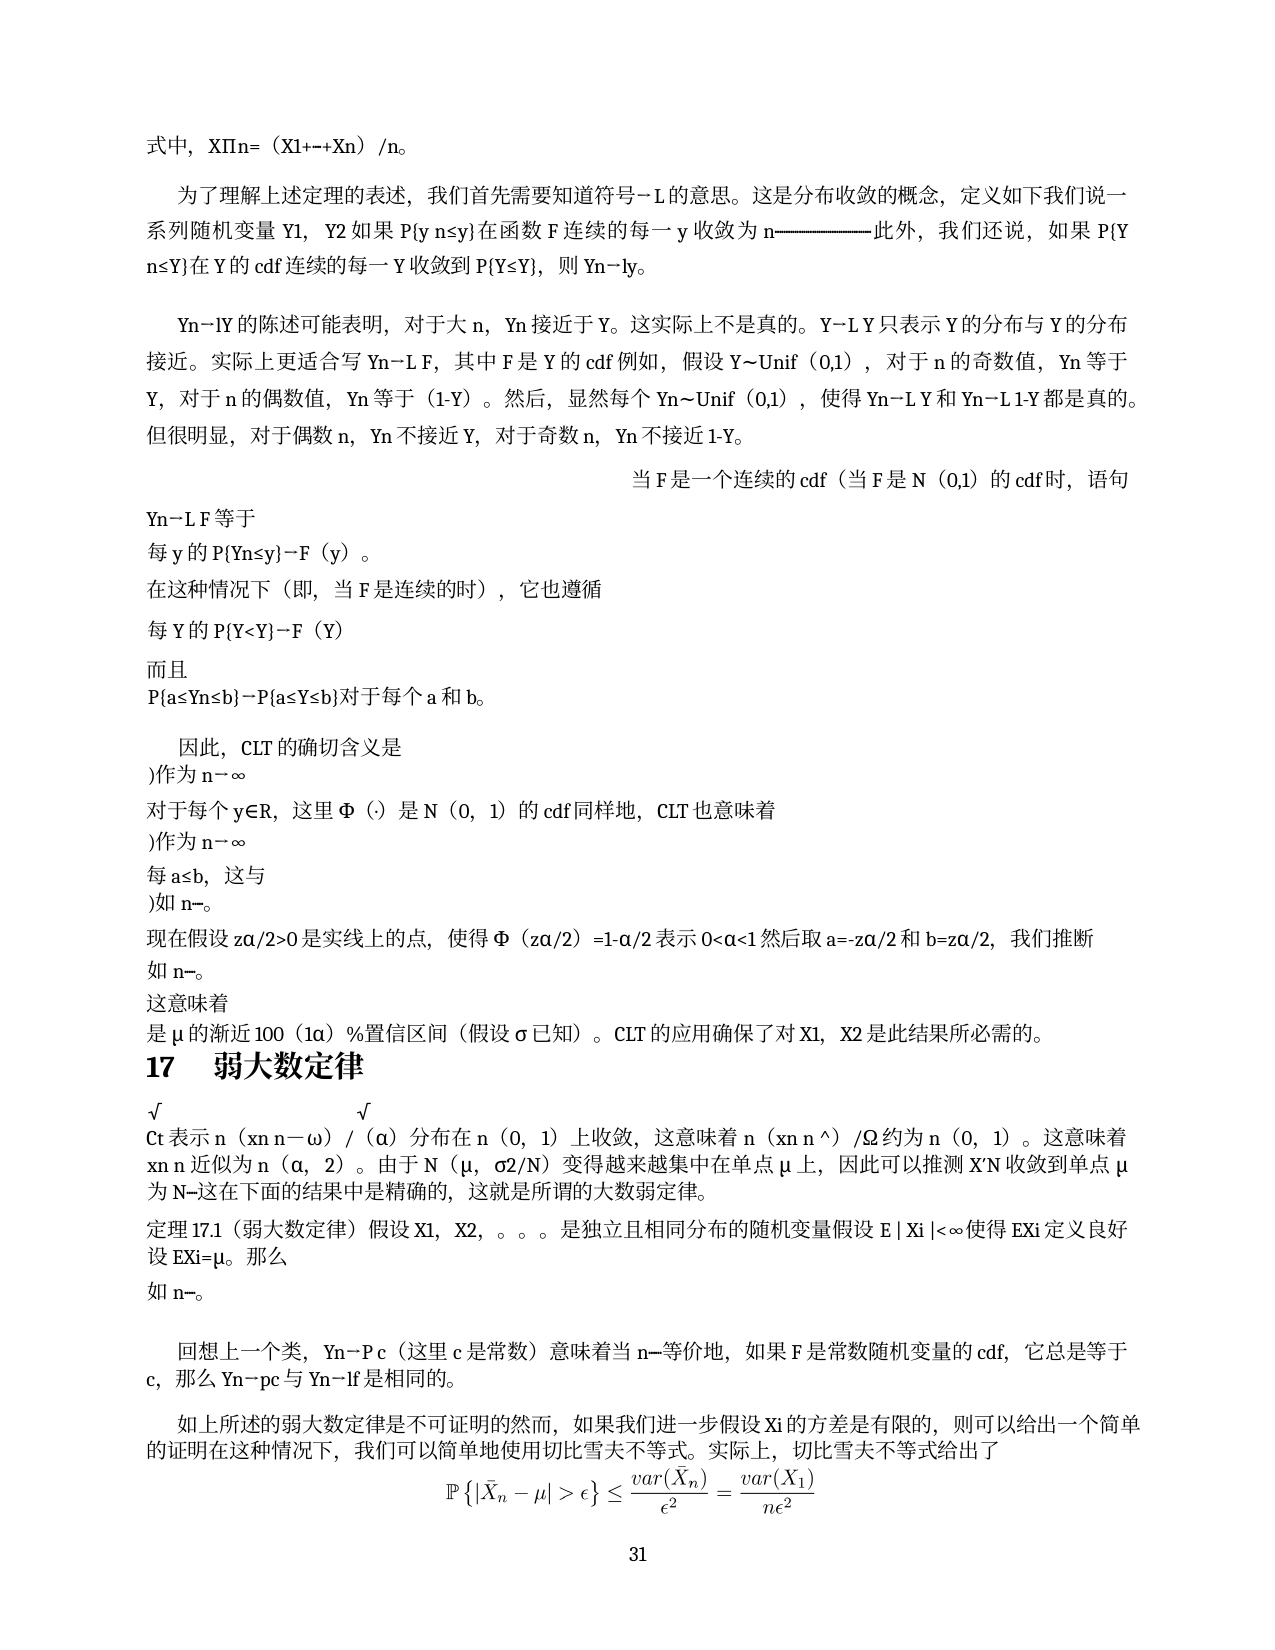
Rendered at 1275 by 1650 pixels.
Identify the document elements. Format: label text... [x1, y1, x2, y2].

subtitle 弱大数定律 [146, 1050, 1191, 1085]
text 定理17.1（弱大数定律）假设X1，X2，。。。是独立且相同分布的随机变量假设E | Xi |<∞使得EXi定义良好设EXi=μ。那么 [146, 1219, 1129, 1270]
text √ √ [148, 1101, 1239, 1125]
text 是μ的渐近100（1α）%置信区间（假设σ已知）。CLT的应用确保了对X1，X2是此结果所必需的。 [146, 1023, 1129, 1047]
text 回想上一个类，Yn→P c（这里c是常数）意味着当n······等价地，如果F是常数随机变量的cdf，它总是等于c，那么Yn→pc与Yn→lf是相同的。 [146, 1341, 1129, 1392]
text Yn→L F等于 [146, 507, 1129, 531]
picture [445, 1466, 815, 1514]
text Ct表示n（xn n－ω）/（α）分布在n（0，1）上收敛，这意味着n（xn n ^）/Ω约为n（0，1）。这意味着xn n近似为n（α，2）。由于N（μ，σ2/N）变得越来越集中在单点μ上，因此可以推测X′N收敛到单点μ为N·····这在下面的结果中是精确的，这就是所谓的大数弱定律。 [146, 1127, 1129, 1204]
text 而且 [146, 658, 1129, 682]
text 当F是一个连续的cdf（当F是N（0,1）的cdf时，语句 [148, 469, 1129, 493]
text 这意味着 [146, 992, 1239, 1016]
text 在这种情况下（即，当F是连续的时），它也遵循 [146, 578, 1129, 602]
text 每Y的P{Y<Y}→F（Y） [148, 619, 1239, 643]
text 如n·····。 [148, 959, 1239, 983]
text Yn→lY的陈述可能表明，对于大n，Yn接近于Y。这实际上不是真的。Y→L Y只表示Y的分布与Y的分布接近。实际上更适合写Yn→L F，其中F是Y的cdf例如，假设Y∼Unif（0,1），对于n的奇数值，Yn等于Y，对于n的偶数值，Yn等于（1-Y）。然后，显然每个Yn∼Unif（0,1），使得Yn→L Y和Yn→L 1-Y都是真的。但很明显，对于偶数n，Yn不接近Y，对于奇数n，Yn不接近1-Y。 [146, 314, 1129, 448]
text )如n·····。 [148, 892, 1239, 916]
text )作为n→∞ [148, 831, 1239, 854]
text 现在假设zα/2>0是实线上的点，使得Φ（zα/2）=1-α/2表示0<α<1然后取a=-zα/2和b=zα/2，我们推断 [146, 928, 1129, 952]
text 式中，X∏n=（X1+····+Xn）/n。 [146, 135, 1129, 159]
text 因此，CLT的确切含义是 [179, 737, 1129, 761]
text 对于每个y∈R，这里Φ（·）是N（0，1）的cdf同样地，CLT也意味着 [146, 799, 1129, 823]
text P{a≤Yn≤b}→P{a≤Y≤b}对于每个a和b。 [148, 686, 1239, 710]
text 为了理解上述定理的表述，我们首先需要知道符号→L的意思。这是分布收敛的概念，定义如下我们说一系列随机变量Y1，Y2如果P{y n≤y}在函数F连续的每一y收敛为n············································此外，我们还说，如果P{Y n≤Y}在Y的cdf连续的每一Y收敛到P{Y≤Y}，则Yn→ly。 [146, 185, 1129, 279]
text )作为n→∞ [148, 764, 1239, 788]
text 每y的P{Yn≤y}→F（y）。 [148, 541, 1239, 565]
text 如上所述的弱大数定律是不可证明的然而，如果我们进一步假设Xi的方差是有限的，则可以给出一个简单的证明在这种情况下，我们可以简单地使用切比雪夫不等式。实际上，切比雪夫不等式给出了 [146, 1413, 1143, 1463]
text 如n·····。 [148, 1281, 1239, 1304]
text 每a≤b，这与 [146, 864, 1129, 888]
